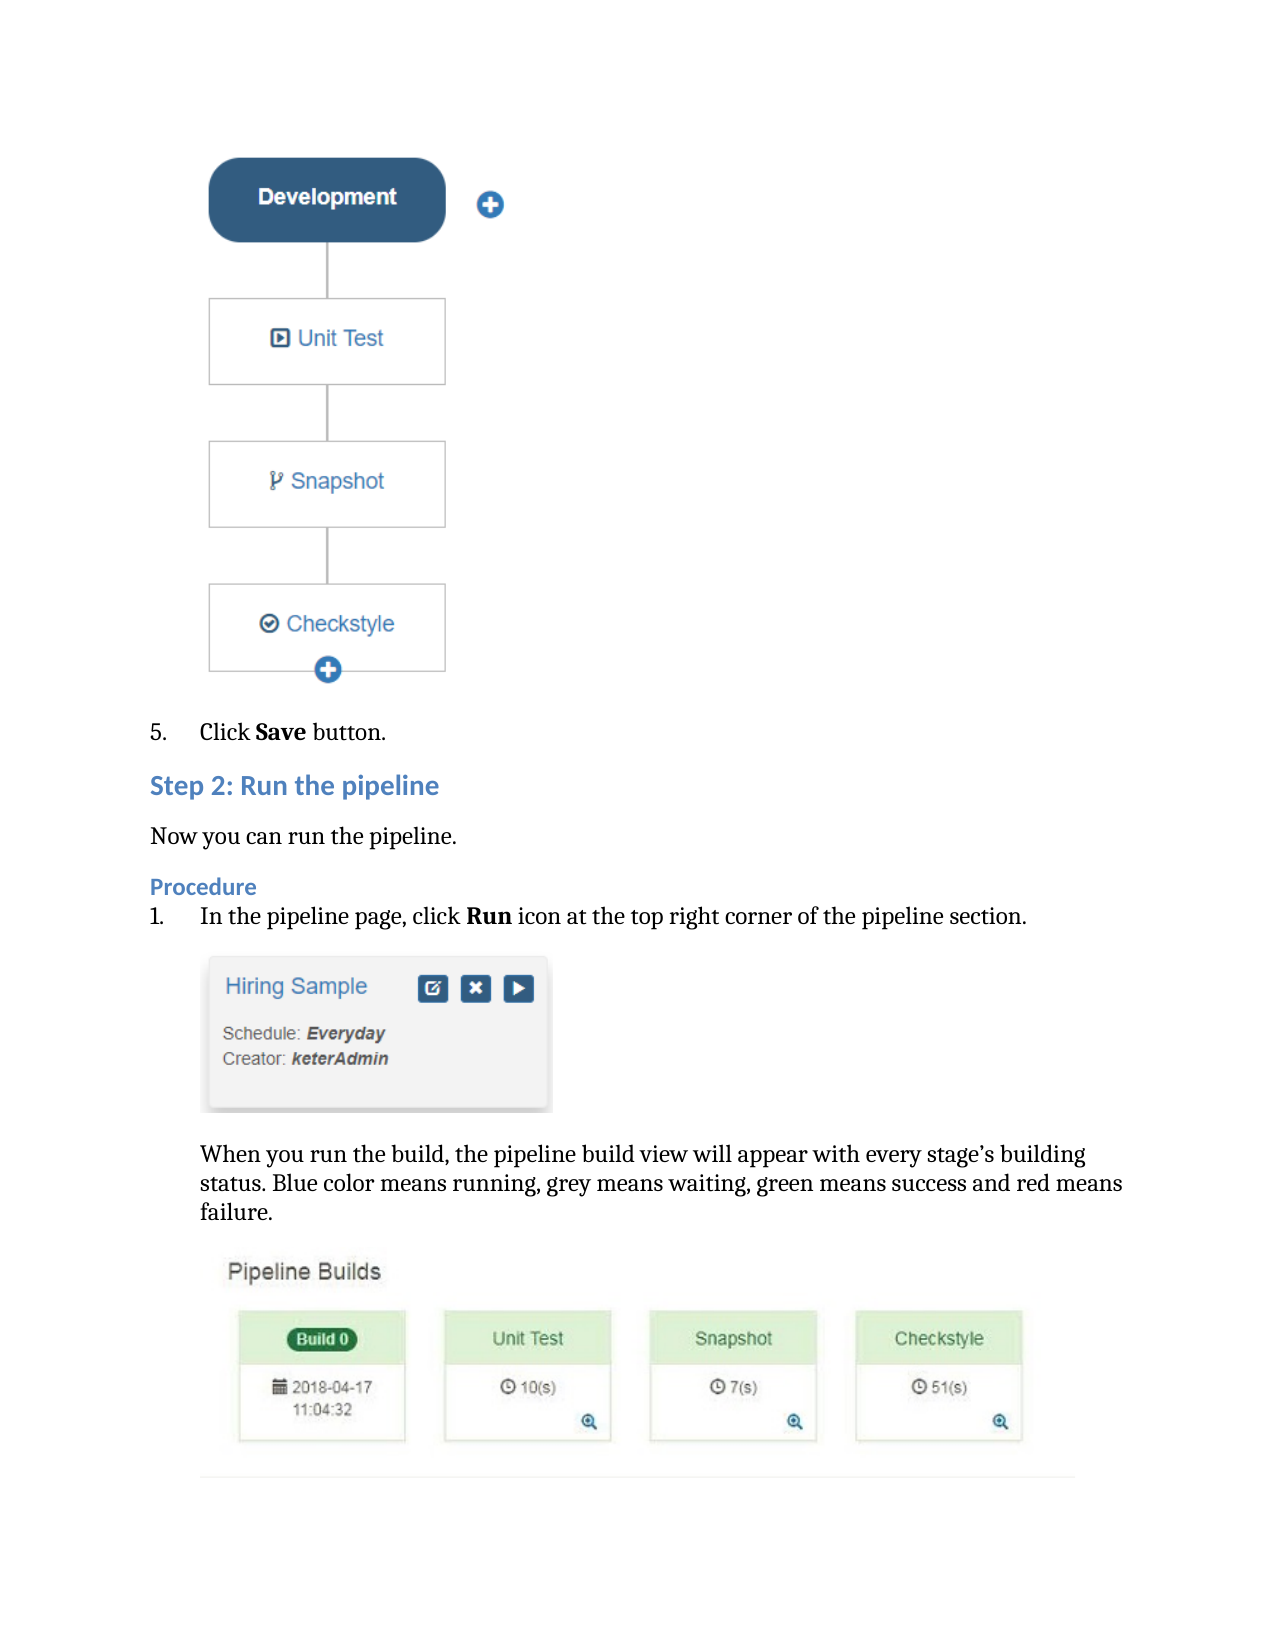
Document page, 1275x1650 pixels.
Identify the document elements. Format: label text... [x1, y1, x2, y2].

list In the pipeline page, click Run icon at the top right corner of the pipeline section. [150, 902, 1125, 931]
list Click Save button. [150, 718, 1125, 747]
list When you run the build, the pipeline build view will appear with every stage’s building status. Blue color means running, grey means waiting, green means success and red means failure. [150, 1140, 1125, 1226]
picture [200, 951, 553, 1113]
text Now you can run the pipeline. [150, 822, 1125, 851]
subtitle Procedure [150, 871, 1125, 902]
picture [200, 150, 509, 691]
subtitle Step 2: Run the pipeline [150, 767, 1125, 803]
picture [200, 1247, 1075, 1478]
